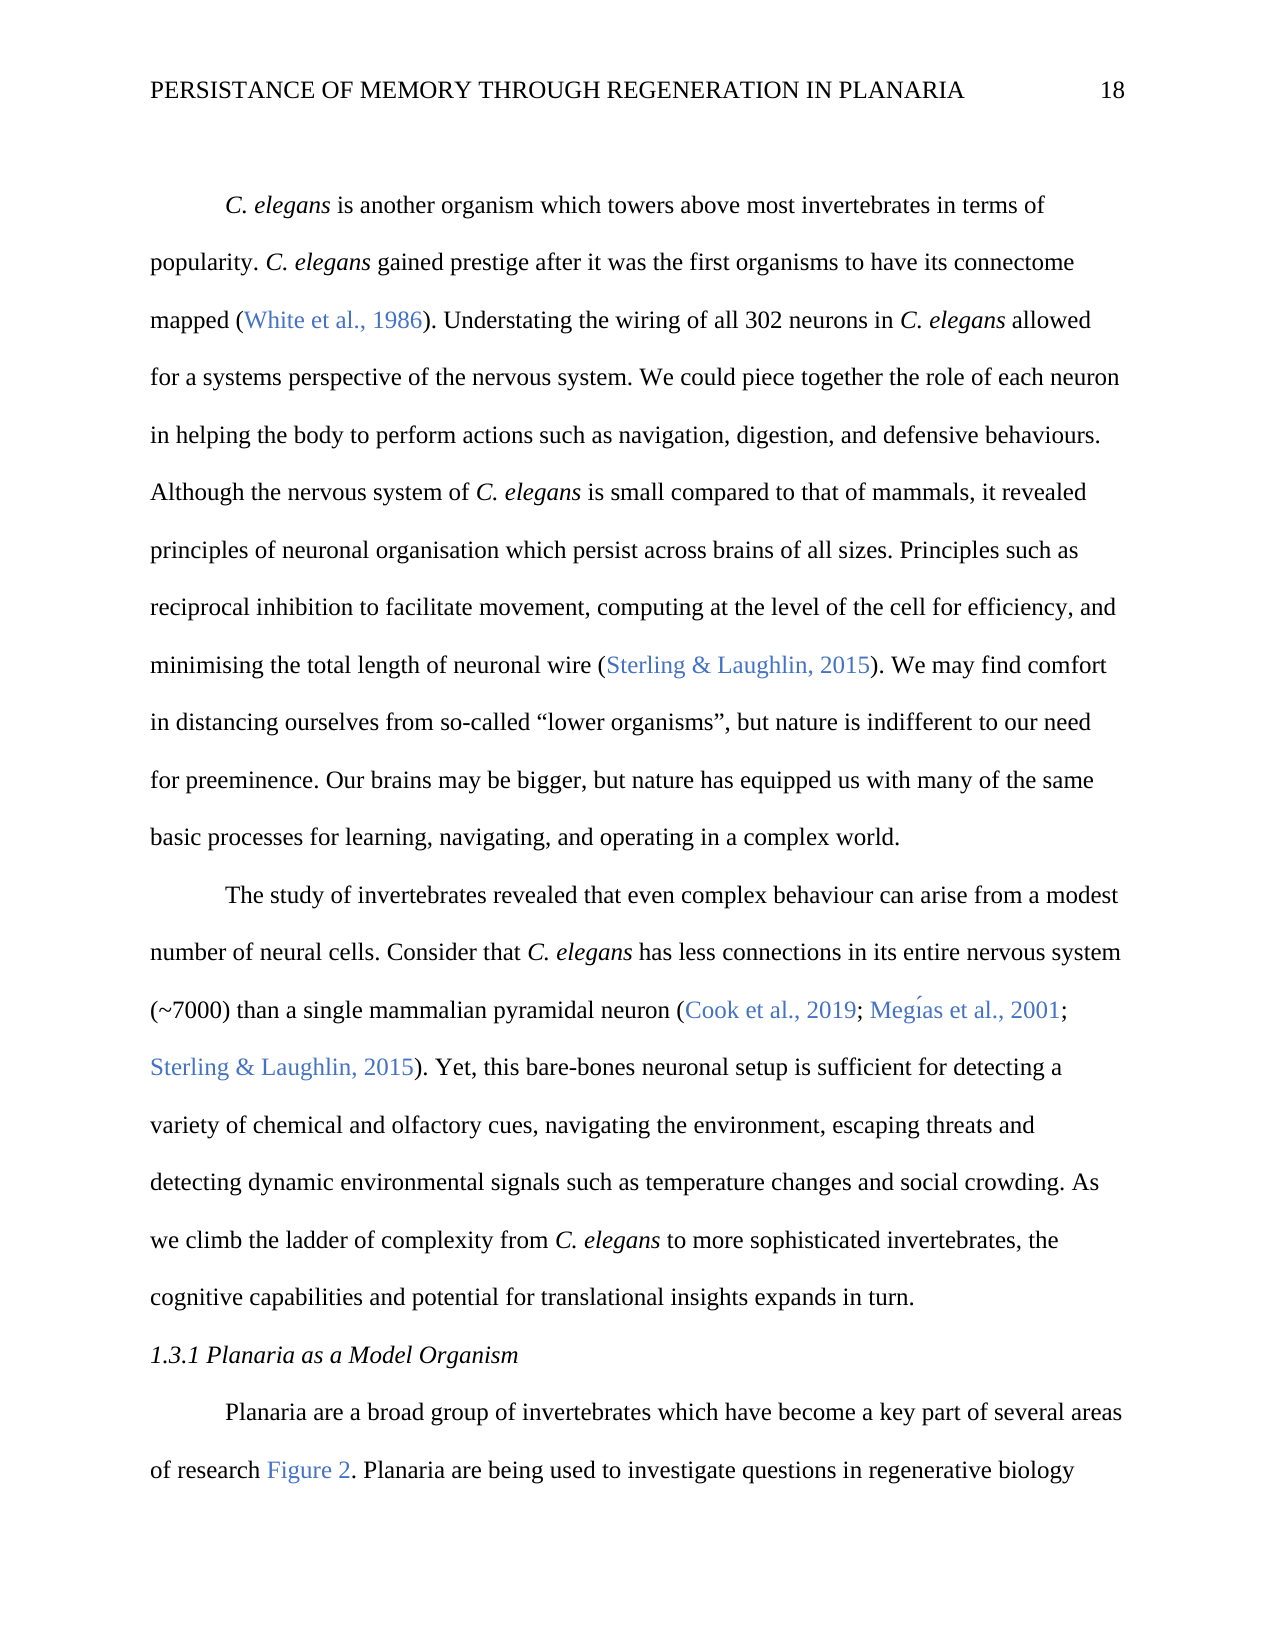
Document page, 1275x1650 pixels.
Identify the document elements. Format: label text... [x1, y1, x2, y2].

text The study of invertebrates revealed that even complex behaviour can arise from a modest number of neural cells. Consider that C. elegans has less connections in its entire nervous system (~7000) than a single mammalian pyramidal neuron (Cook et al., 2019; Megı́as et al., 2001; Sterling & Laughlin, 2015). Yet, this bare-bones neuronal setup is sufficient for detecting a variety of chemical and olfactory cues, navigating the environment, escaping threats and detecting dynamic environmental signals such as temperature changes and social crowding. As we climb the ladder of complexity from C. elegans to more sophisticated invertebrates, the cognitive capabilities and potential for translational insights expands in turn. [150, 880, 1125, 1311]
subtitle 1.3.1 Planaria as a Model Organism [150, 1340, 1125, 1369]
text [150, 1397, 1125, 1484]
text C. elegans is another organism which towers above most invertebrates in terms of popularity. C. elegans gained prestige after it was the first organisms to have its connectome mapped (White et al., 1986). Understating the wiring of all 302 neurons in C. elegans allowed for a systems perspective of the nervous system. We could piece together the role of each neuron in helping the body to perform actions such as navigation, digestion, and defensive behaviours. Although the nervous system of C. elegans is small compared to that of mammals, it revealed principles of neuronal organisation which persist across brains of all sizes. Principles such as reciprocal inhibition to facilitate movement, computing at the level of the cell for efficiency, and minimising the total length of neuronal wire (Sterling & Laughlin, 2015). We may find comfort in distancing ourselves from so-called “lower organisms”, but nature is indifferent to our need for preeminence. Our brains may be bigger, but nature has equipped us with many of the same basic processes for learning, navigating, and operating in a complex world. [150, 190, 1125, 851]
